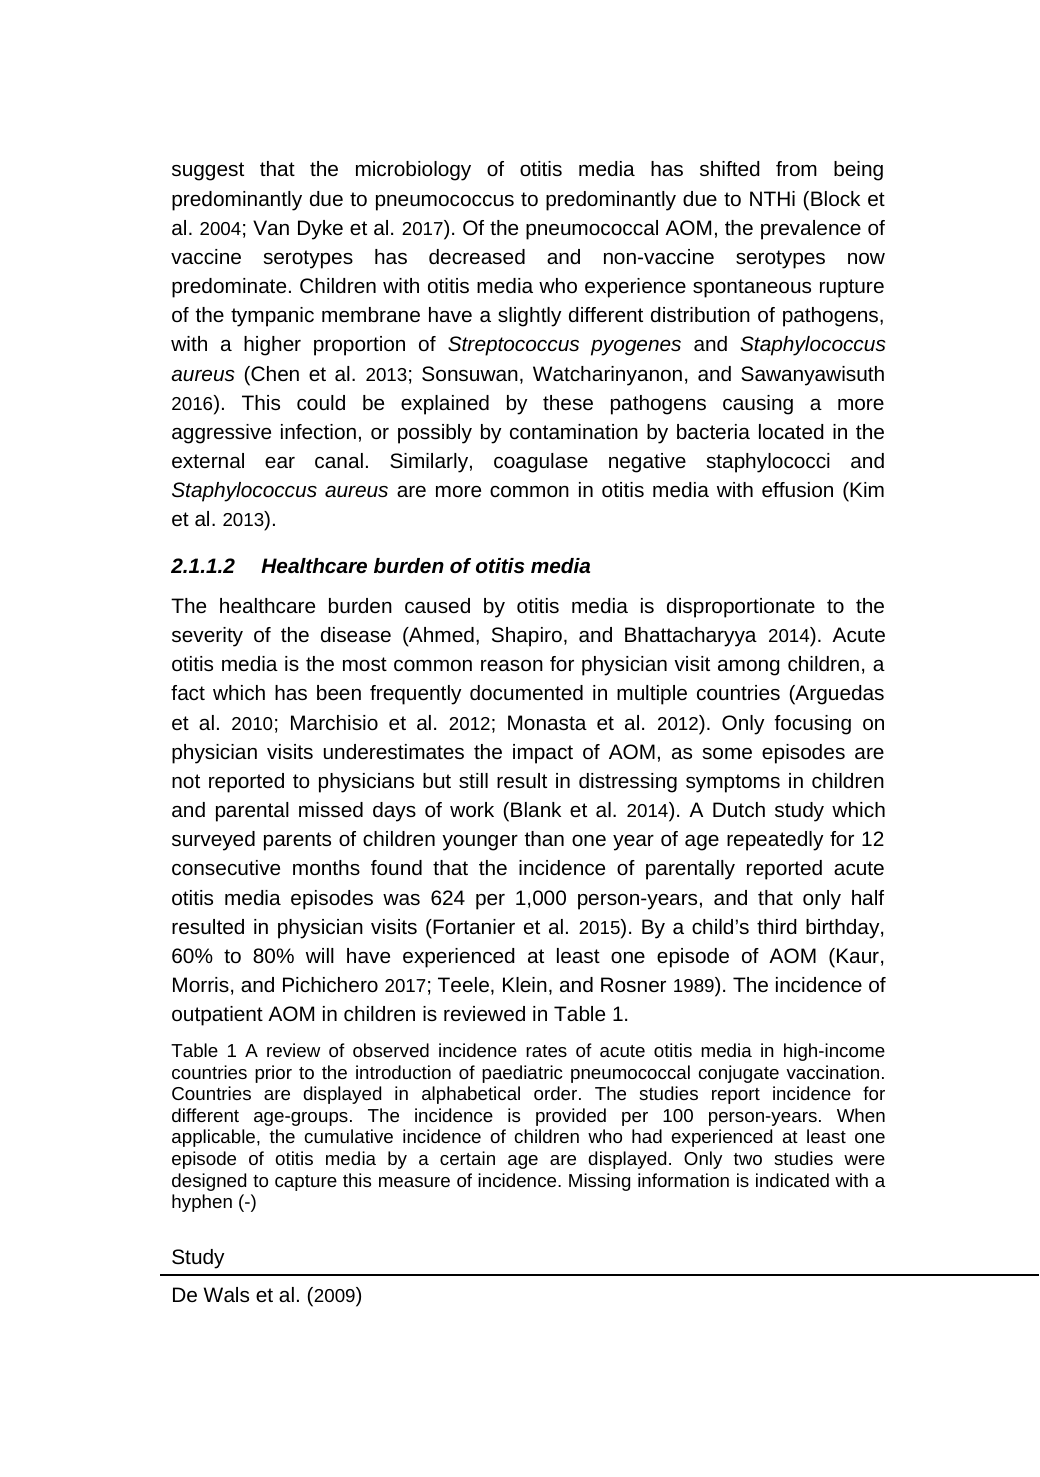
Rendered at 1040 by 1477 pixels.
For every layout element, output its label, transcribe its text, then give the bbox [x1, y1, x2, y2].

text Table 1 A review of observed incidence rates of acute otitis media in high-income countries prior to the introduction of paediatric pneumococcal conjugate vaccination. Countries are displayed in alphabetical order. The studies report incidence for different age-groups. The incidence is provided per 100 person-years. When applicable, the cumulative incidence of children who had experienced at least one episode of otitis media by a certain age are displayed. Only two studies were designed to capture this measure of incidence. Missing information is indicated with a hyphen (-) [171, 1040, 886, 1212]
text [171, 153, 886, 533]
table_cell De Wals et al. (2009) [160, 1276, 1039, 1312]
subtitle Healthcare burden of otitis media [171, 553, 886, 577]
text The healthcare burden caused by otitis media is disproportionate to the severity of the disease (Ahmed, Shapiro, and Bhattacharyya 2014). Acute otitis media is the most common reason for physician visit among children, a fact which has been frequently documented in multiple countries (Arguedas et al. 2010; Marchisio et al. 2012; Monasta et al. 2012). Only focusing on physician visits underestimates the impact of AOM, as some episodes are not reported to physicians but still result in distressing symptoms in children and parental missed days of work (Blank et al. 2014). A Dutch study which surveyed parents of children younger than one year of age repeatedly for 12 consecutive months found that the incidence of parentally reported acute otitis media episodes was 624 per 1,000 person-years, and that only half resulted in physician visits (Fortanier et al. 2015). By a child’s third birthday, 60% to 80% will have experienced at least one episode of AOM (Kaur, Morris, and Pichichero 2017; Teele, Klein, and Rosner 1989). The incidence of outpatient AOM in children is reviewed in Table 1. [171, 590, 886, 1027]
table_header Study [160, 1238, 1039, 1274]
